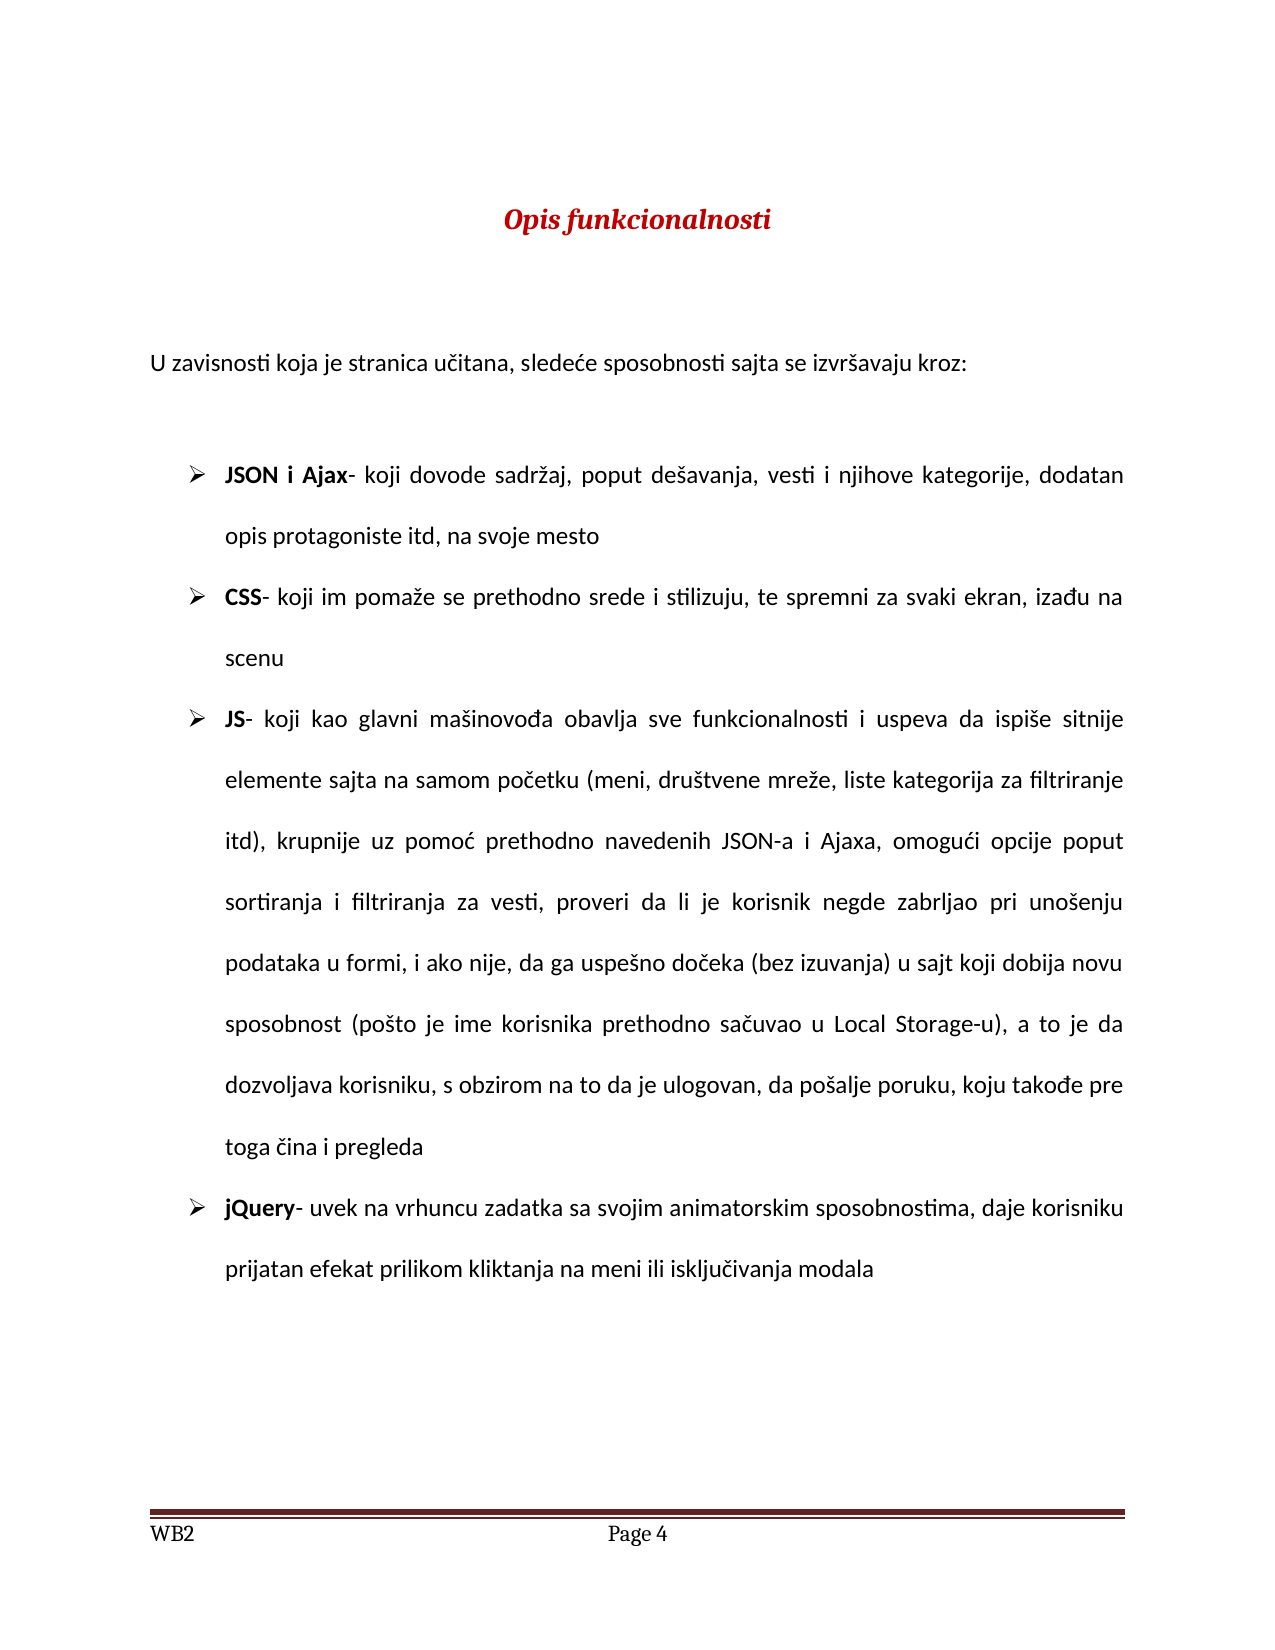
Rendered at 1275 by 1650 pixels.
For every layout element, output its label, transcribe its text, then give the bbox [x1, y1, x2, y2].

subtitle Opis funkcionalnosti [150, 203, 1125, 237]
list CSS- koji im pomaže se prethodno srede i stilizuju, te spremni za svaki ekran, izađu na scenu [187, 581, 1125, 673]
text U zavisnosti koja je stranica učitana, sledeće sposobnosti sajta se izvršavaju kroz: [150, 348, 1125, 378]
list jQuery- uvek na vrhuncu zadatka sa svojim animatorskim sposobnostima, daje korisniku prijatan efekat prilikom kliktanja na meni ili isključivanja modala [187, 1192, 1125, 1283]
list JS- koji kao glavni mašinovođa obavlja sve funkcionalnosti i uspeva da ispiše sitnije elemente sajta na samom početku (meni, društvene mreže, liste kategorija za filtriranje itd), krupnije uz pomoć prethodno navedenih JSON-a i Ajaxa, omogući opcije poput sortiranja i filtriranja za vesti, proveri da li je korisnik negde zabrljao pri unošenju podataka u formi, i ako nije, da ga uspešno dočeka (bez izuvanja) u sajt koji dobija novu sposobnost (pošto je ime korisnika prethodno sačuvao u Local Storage-u), a to je da dozvoljava korisniku, s obzirom na to da je ulogovan, da pošalje poruku, koju takođe pre toga čina i pregleda [187, 703, 1125, 1161]
list JSON i Ajax- koji dovode sadržaj, poput dešavanja, vesti i njihove kategorije, dodatan opis protagoniste itd, na svoje mesto [187, 459, 1125, 551]
